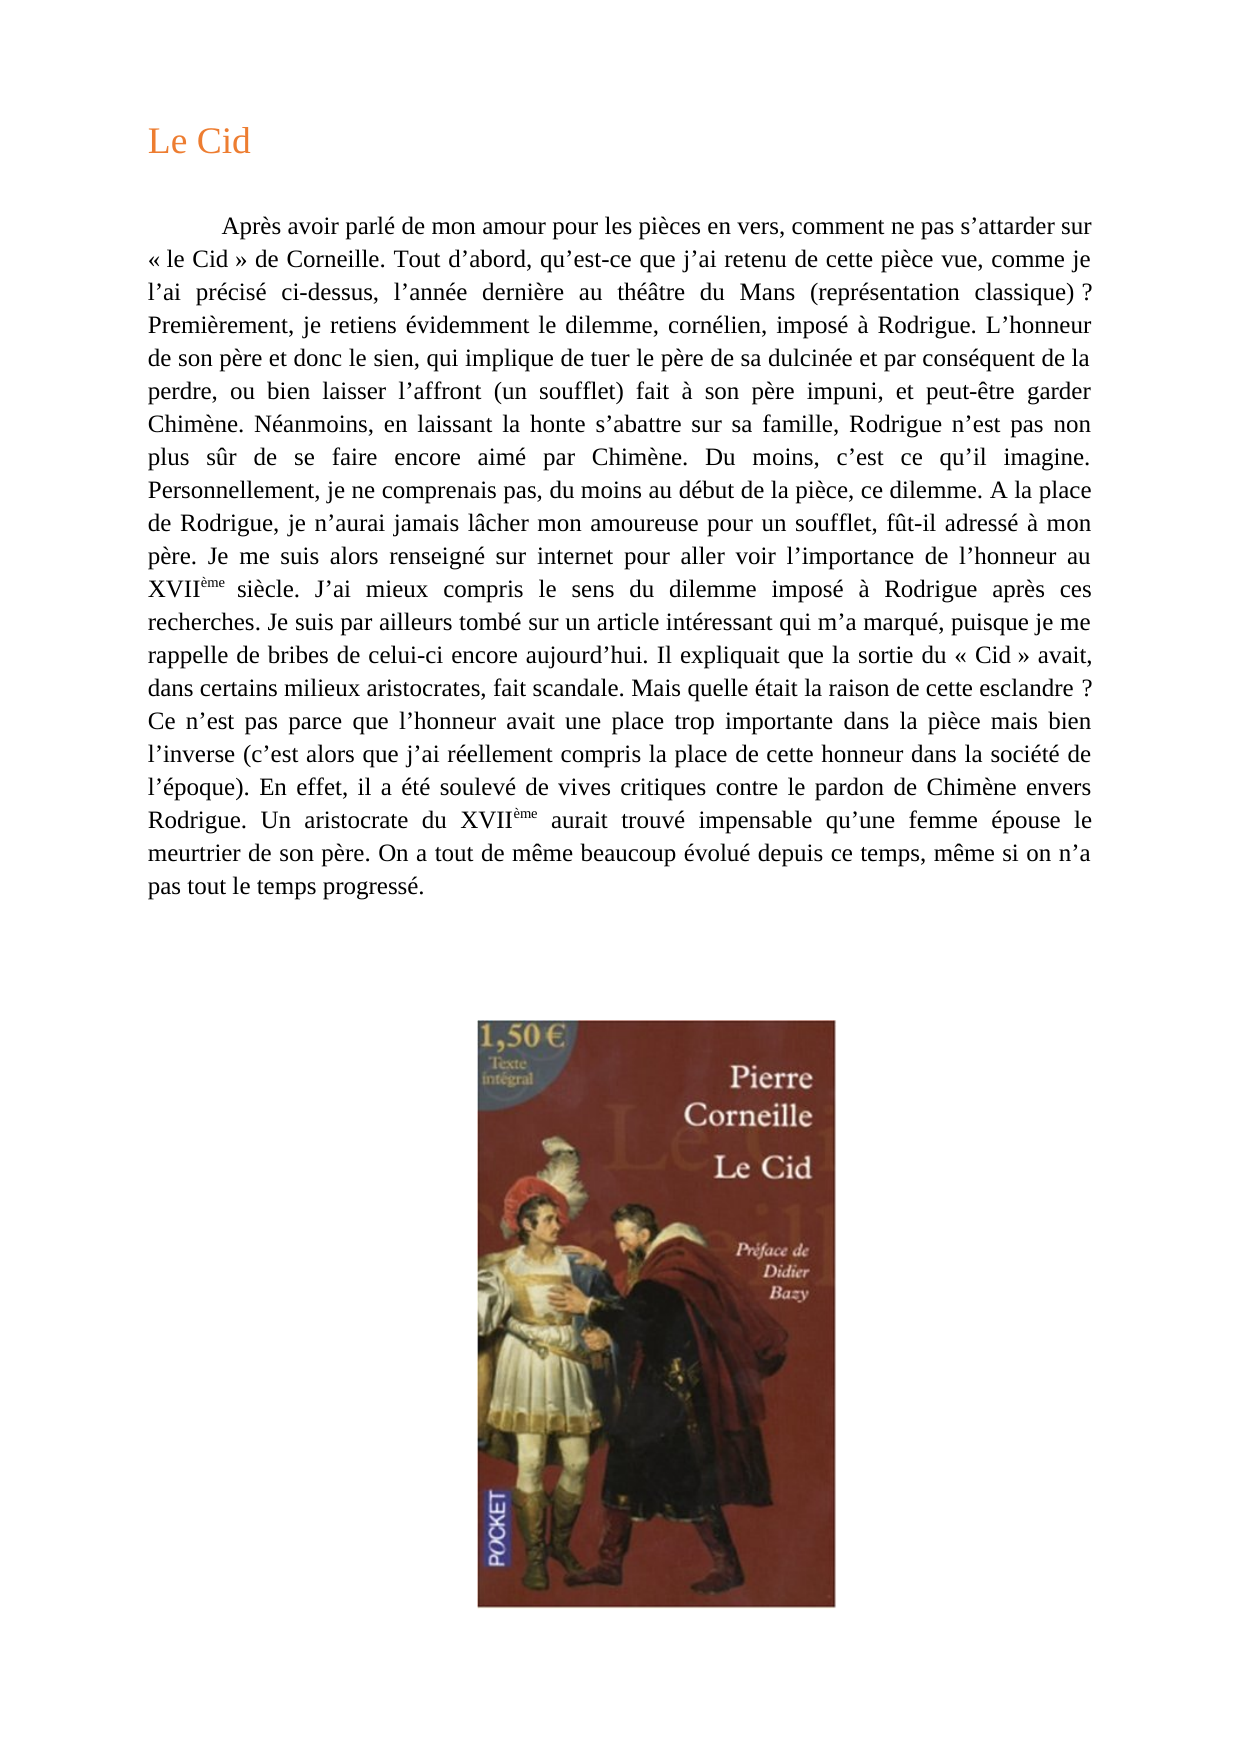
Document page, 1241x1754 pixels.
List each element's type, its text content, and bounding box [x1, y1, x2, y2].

subtitle Le Cid [148, 118, 1092, 161]
picture [477, 1020, 837, 1609]
text Après avoir parlé de mon amour pour les pièces en vers, comment ne pas s’attarder sur « le Cid » de Corneille. Tout d’abord, qu’est-ce que j’ai retenu de cette pièce vue, comme je l’ai précisé ci-dessus, l’année dernière au théâtre du Mans (représentation classique) ? Premièrement, je retiens évidemment le dilemme, cornélien, imposé à Rodrigue. L’honneur de son père et donc le sien, qui implique de tuer le père de sa dulcinée et par conséquent de la perdre, ou bien laisser l’affront (un soufflet) fait à son père impuni, et peut-être garder Chimène. Néanmoins, en laissant la honte s’abattre sur sa famille, Rodrigue n’est pas non plus sûr de se faire encore aimé par Chimène. Du moins, c’est ce qu’il imagine. Personnellement, je ne comprenais pas, du moins au début de la pièce, ce dilemme. A la place de Rodrigue, je n’aurai jamais lâcher mon amoureuse pour un soufflet, fût-il adressé à mon père. Je me suis alors renseigné sur internet pour aller voir l’importance de l’honneur au XVIIème siècle. J’ai mieux compris le sens du dilemme imposé à Rodrigue après ces recherches. Je suis par ailleurs tombé sur un article intéressant qui m’a marqué, puisque je me rappelle de bribes de celui-ci encore aujourd’hui. Il expliquait que la sortie du « Cid » avait, dans certains milieux aristocrates, fait scandale. Mais quelle était la raison de cette esclandre ? Ce n’est pas parce que l’honneur avait une place trop importante dans la pièce mais bien l’inverse (c’est alors que j’ai réellement compris la place de cette honneur dans la société de l’époque). En effet, il a été soulevé de vives critiques contre le pardon de Chimène envers Rodrigue. Un aristocrate du XVIIème aurait trouvé impensable qu’une femme épouse le meurtrier de son père. On a tout de même beaucoup évolué depuis ce temps, même si on n’a pas tout le temps progressé. [148, 211, 1092, 900]
